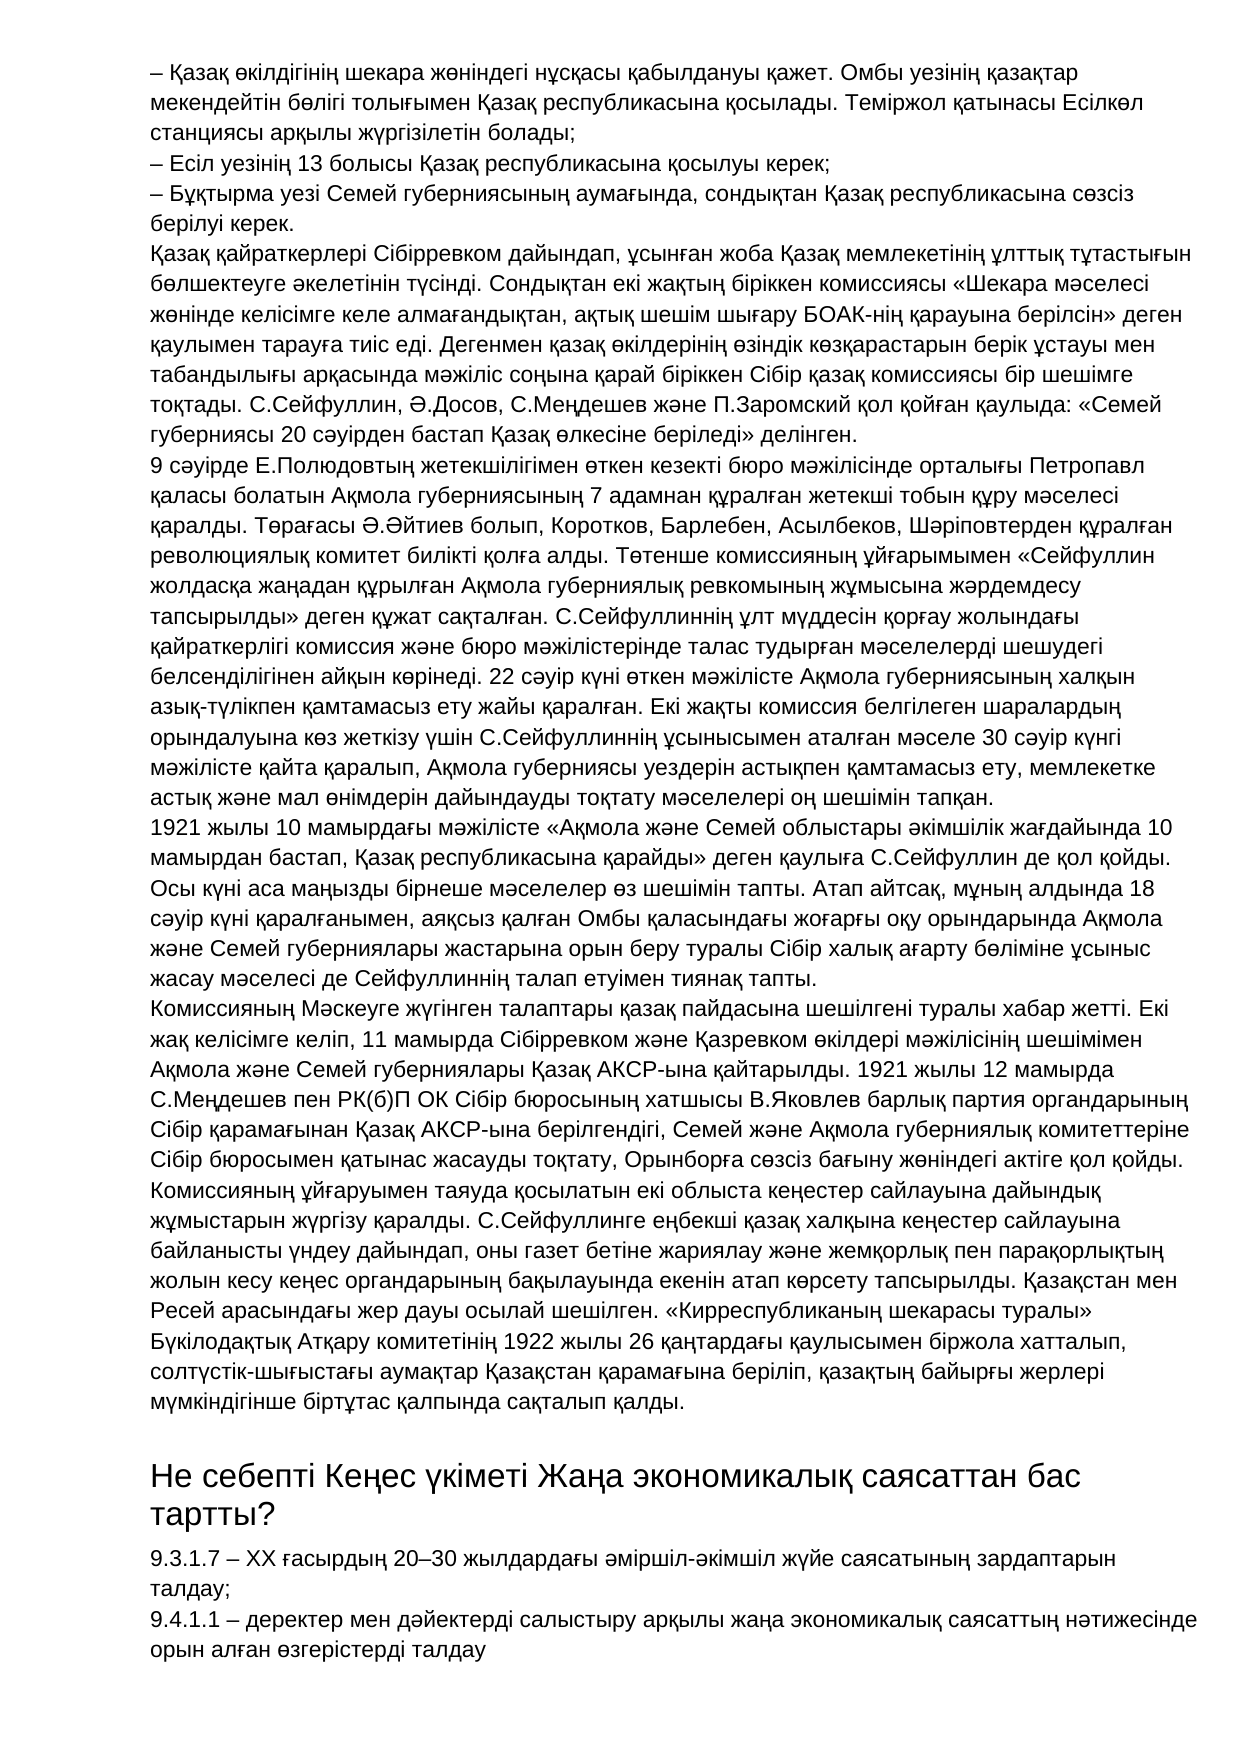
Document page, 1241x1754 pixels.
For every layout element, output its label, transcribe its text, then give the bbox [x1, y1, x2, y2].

text Қазақ қайраткерлері Сібірревком дайындап, ұсынған жоба Қазақ мемлекетінің ұлттық тұтас­тығын бөлшектеуге әкелетінін түсінді. Сондықтан екі жақтың біріккен комиссиясы «Шекара мәселесі жөнінде келісімге келе алмағандықтан, ақтық шешім шығару БОАК-нің қарауына берілсін» деген қаулымен тарауға тиіс еді. Дегенмен қазақ өкілдерінің өзіндік көзқарастарын берік ұстауы мен табандылығы арқасында мәжіліс соңына қарай біріккен Сібір қазақ комиссиясы бір шешімге тоқтады. С.Сейфуллин, Ә.Досов, С.Меңдешев және П.Заромский қол қойған қаулыда: «Семей губерниясы 20 сәуірден бастап Қазақ өлкесіне беріледі» делінген. [150, 240, 1198, 448]
text 9.4.1.1 – деректер мен дәйектерді салыстыру арқылы жаңа экономикалық саясаттың нәтижесінде орын алған өзгерістерді талдау [150, 1606, 1198, 1662]
text 1921 жылы 10 мамырдағы мәжілісте «Ақмола және Семей облыстары әкімшілік жағдайында 10 мамырдан бастап, Қазақ республикасына қарайды» деген қаулыға С.Сейфуллин де қол қойды. Осы күні аса маңызды бірнеше мәселелер өз шешімін тапты. Атап айтсақ, мұның алдында 18 сәуір күні қаралғанымен, аяқсыз қалған Омбы қаласындағы жоғарғы оқу орындарында Ақмола және Семей губерниялары жастарына орын беру туралы Сібір халық ағарту бөліміне ұсыныс жасау мәселесі де Сейфуллиннің талап етуімен тиянақ тапты. [150, 814, 1198, 992]
text – Қазақ өкілдігінің шекара жөніндегі нұсқасы қабылдануы қажет. Омбы уезінің қазақтар мекендейтін бөлігі толығымен Қазақ республикасына қосылады. Теміржол қатынасы Есілкөл станциясы арқылы жүргізілетін болады; [150, 59, 1198, 146]
text – Есіл уезінің 13 болысы Қазақ республикасына қосылуы керек; [150, 149, 1198, 176]
text Комиссияның ұйғаруымен таяуда қосылатын екі облыста кеңестер сайлауына дайындық жұмыстарын жүргізу қаралды. С.Сейфуллинге еңбекші қазақ халқына кеңестер сайлауына байланысты үндеу дайындап, оны газет бетіне жариялау және жемқорлық пен парақорлықтың жолын кесу кеңес органдарының бақылауында екенін атап көрсету тапсырылды. Қазақстан мен Ресей арасындағы жер дауы осылай шешілген. «Кирреспубликаның шекарасы туралы» Бүкілодақтық Атқару комитетінің 1922 жылы 26 қаңтардағы қаулысымен біржола хатталып, солтүстік-шығыстағы аумақтар Қазақстан қарамағына беріліп, қазақтың байырғы жерлері мүмкіндігінше біртұтас қалпында сақталып қалды. [150, 1177, 1198, 1414]
text – Бұқтырма уезі Семей губер­ния­сының аумағында, сондықтан Қазақ республикасына сөзсіз берілуі керек. [150, 180, 1198, 236]
text Комиссияның Мәскеуге жүгінген талаптары қазақ пайдасына шешілгені туралы хабар жетті. Екі жақ келісімге келіп, 11 мамыр­да Сібірревком және Қазревком өкілдері мәжілісінің шешімімен Ақмола және Семей губерниялары Қазақ АКСР-ына қайтарылды. 1921 жылы 12 мамырда С.Меңдешев пен РК(б)П ОК Сібір бюросының хатшысы В.Яковлев барлық партия органдарының Сібір қарамағынан Қазақ АКСР-ына берілгендігі, Семей және Ақмола губерниялық комитеттеріне Сібір бюросымен қатынас жасауды тоқтату, Орынборға сөзсіз бағыну жөніндегі актіге қол қойды. [150, 995, 1198, 1173]
text 9 сәуірде Е.Полюдовтың жетекшілігімен өткен кезекті бюро мәжілісінде орталығы Петропавл қаласы болатын Ақмола губерниясының 7 адамнан құралған жетекші тобын құру мәселесі қаралды. Төрағасы Ә.Әйтиев болып, Коротков, Барлебен, Асылбеков, Шәріповтерден құралған революциялық комитет билікті қолға алды. Төтенше комиссияның ұйғарымымен «Сейфуллин жолдасқа жаңадан құрылған Ақмола губерниялық ревкомының жұмысына жәрдемдесу тапсырылды» деген құжат сақталған. С.Сейфуллиннің ұлт мүддесін қорғау жолындағы қайраткерлігі комиссия және бюро мәжілістерінде талас тудыр­ған мәселелерді шешудегі белсенділігінен айқын көрінеді. 22 сәуір күні өткен мәжілісте Ақмола губерниясының халқын азық-түлікпен қамтамасыз ету жайы қаралған. Екі жақты комиссия белгілеген шаралардың орындалуына көз жеткізу үшін С.Сейфуллиннің ұсынысымен аталған мәселе 30 сәуір күнгі мәжілісте қайта қаралып, Ақмола губерниясы уездерін астықпен қамтамасыз ету, мемлекетке астық және мал өнімдерін дайындауды тоқтату мәселелері оң шешімін тапқан. [150, 452, 1198, 810]
subtitle Не себепті Кеңес үкіметі Жаңа экономикалық саясаттан бас тартты? [150, 1456, 1198, 1533]
text 9.3.1.7 – ХХ ғасырдың 20–30 жылдардағы әміршіл-әкімшіл жүйе саясатының зардаптарын талдау; [150, 1545, 1198, 1602]
